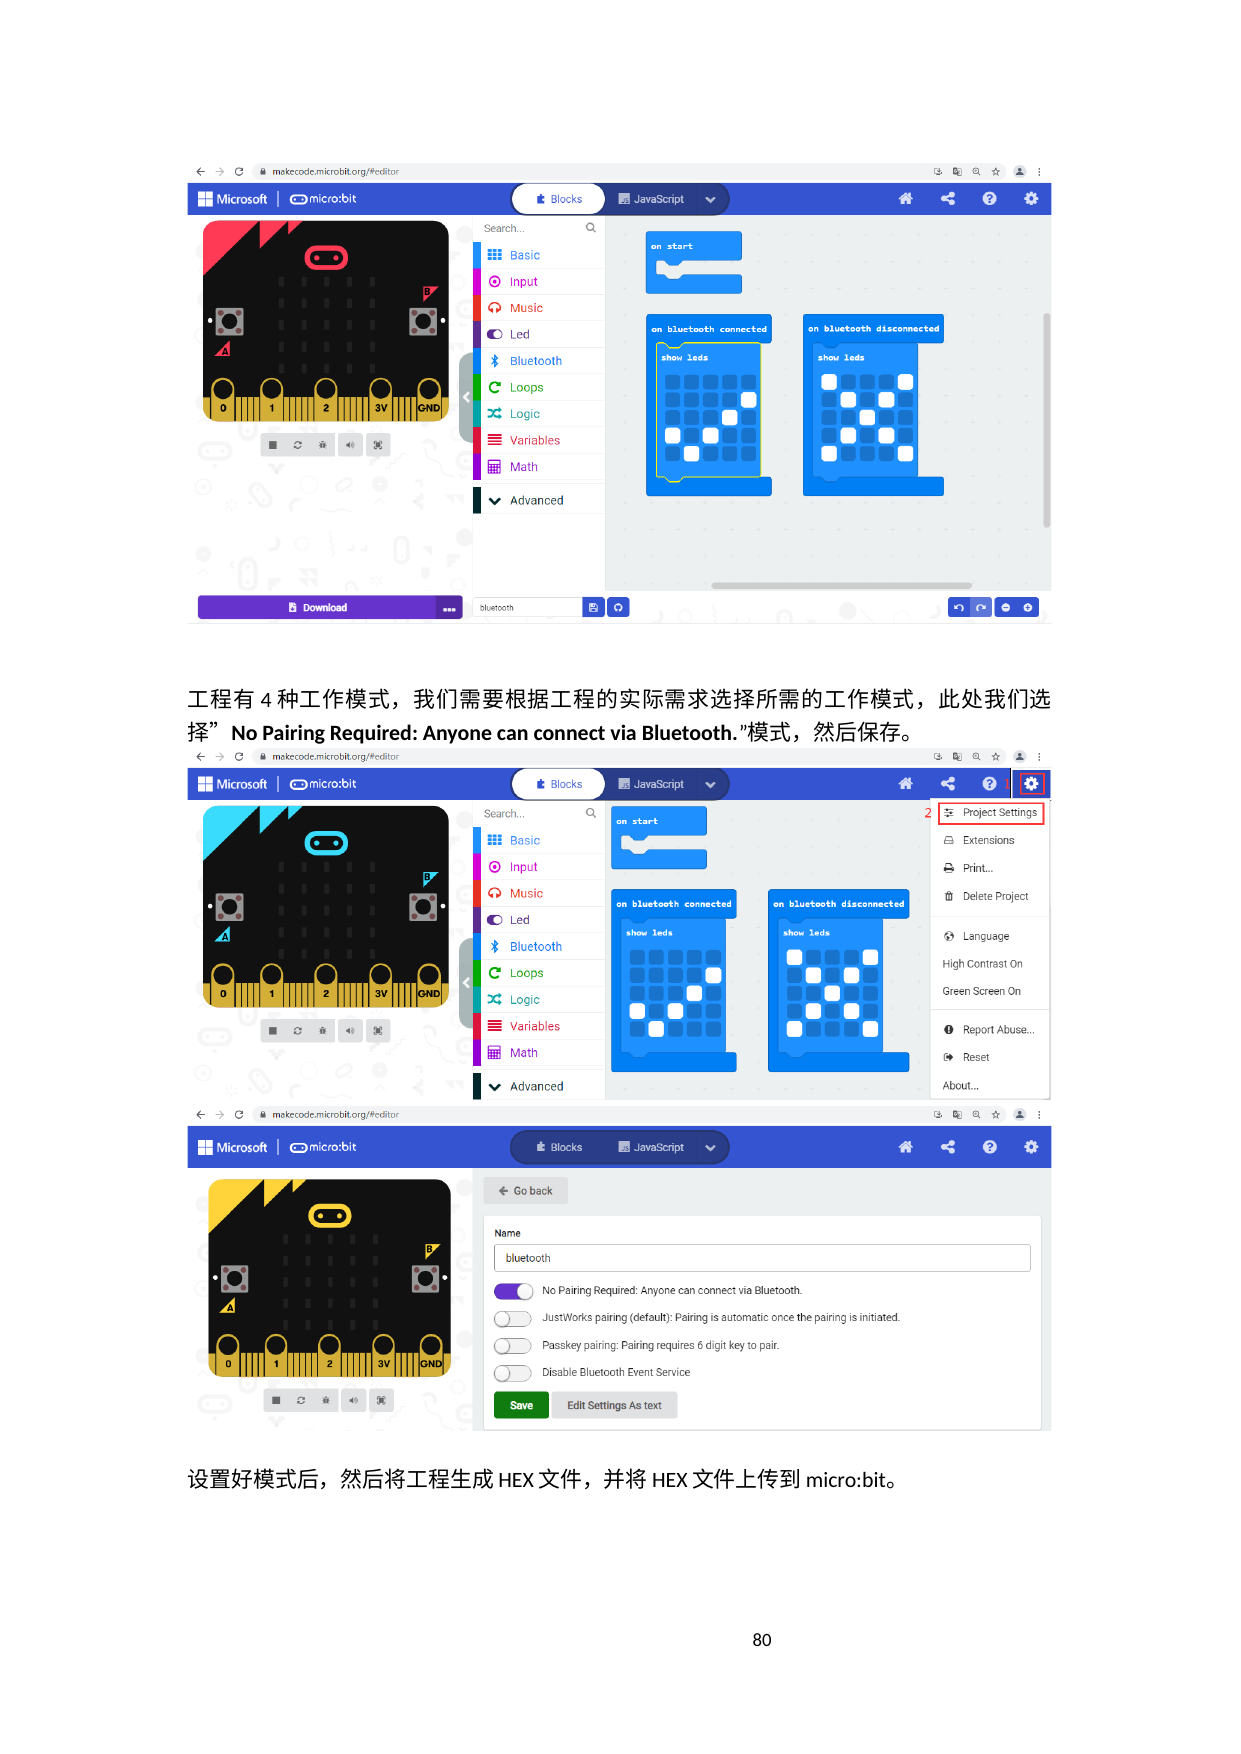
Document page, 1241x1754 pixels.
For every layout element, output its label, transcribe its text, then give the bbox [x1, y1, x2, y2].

picture [187, 1104, 1052, 1431]
text 工程有4种工作模式，我们需要根据工程的实际需求选择所需的工作模式，此处我们选择”No Pairing Required: Anyone can connect via Bluetooth.”模式，然后保存。 [187, 682, 1053, 747]
text 设置好模式后，然后将工程生成HEX文件，并将HEX文件上传到micro:bit。 [187, 1462, 1053, 1494]
picture [187, 162, 1052, 624]
picture [187, 747, 1052, 1100]
